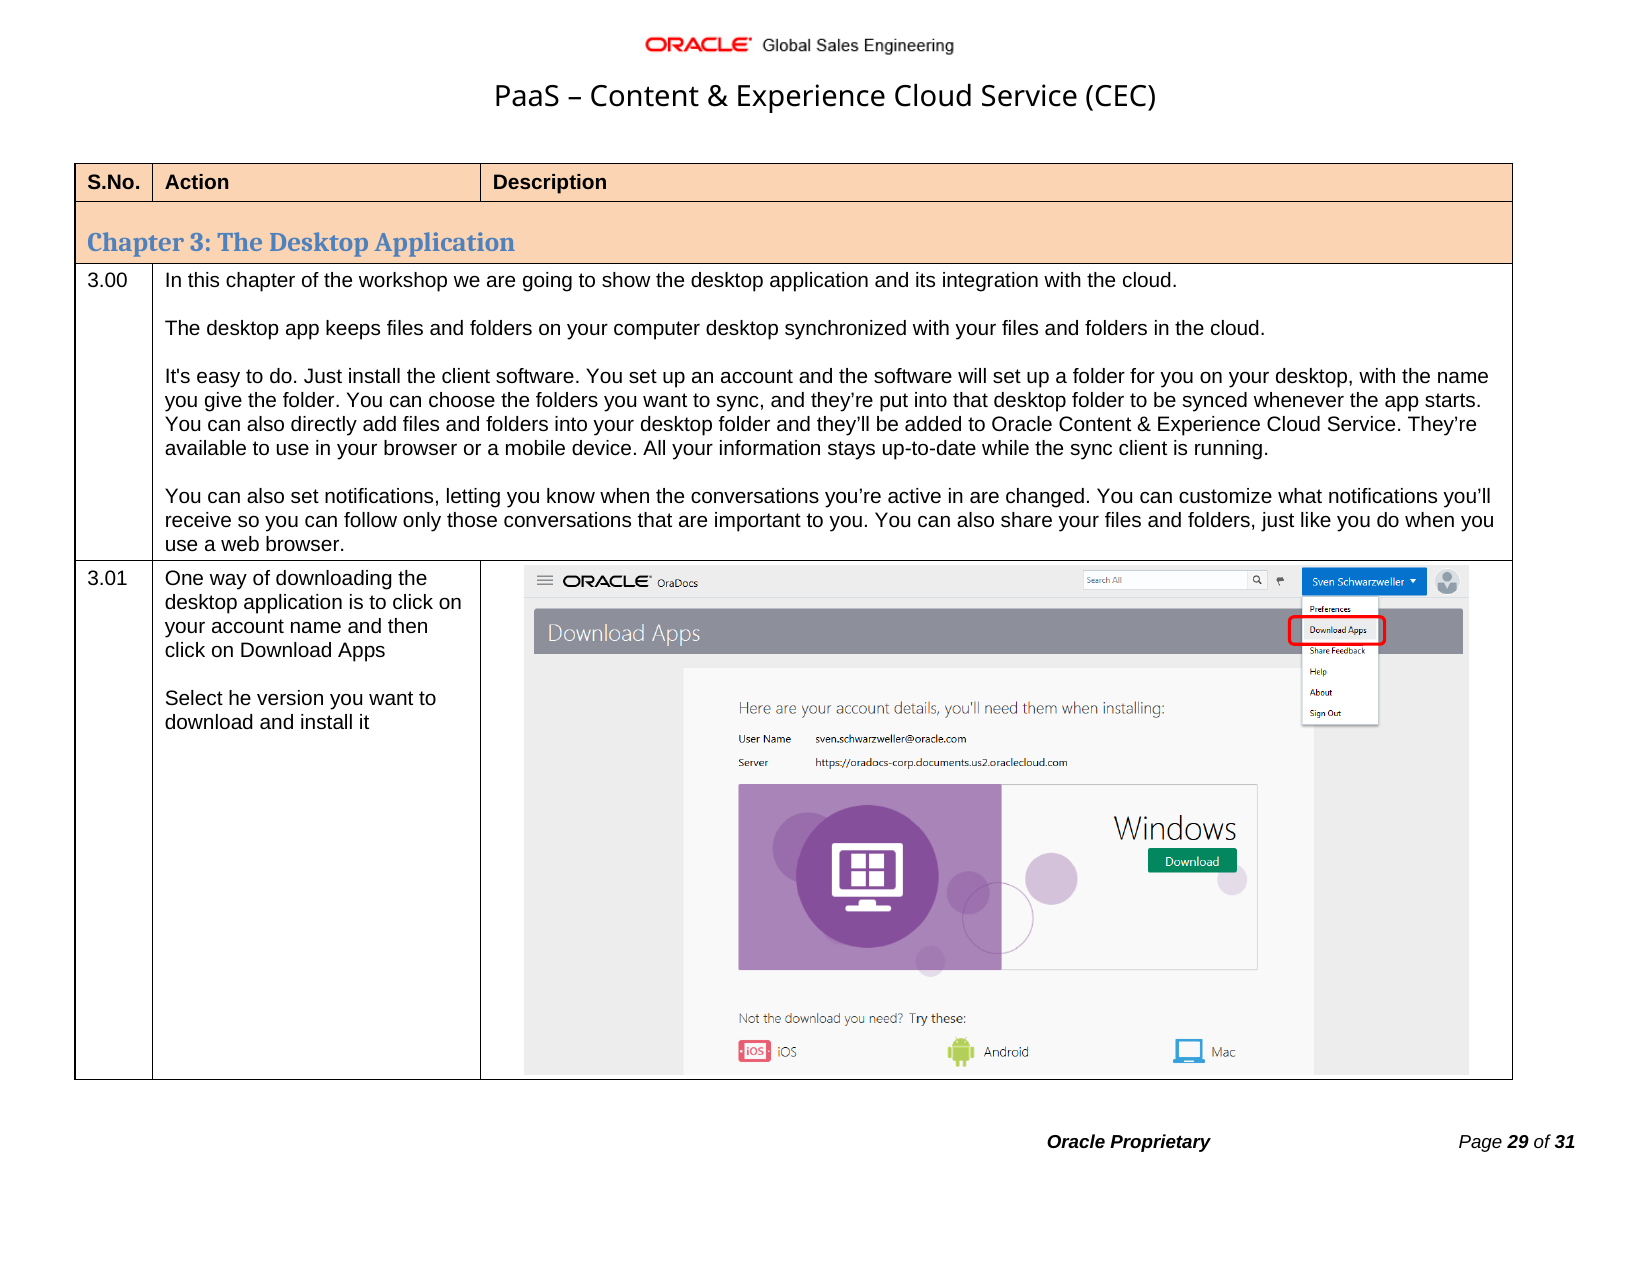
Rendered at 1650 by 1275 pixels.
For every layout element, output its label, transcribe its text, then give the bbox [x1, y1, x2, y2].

table_header S.No. [76, 164, 152, 201]
table_cell One way of downloading the desktop application is to click on your account name and then click on Download Apps Select he version you want to download and install it [153, 561, 480, 1079]
picture [523, 565, 1469, 1075]
table_cell 3.00 [76, 264, 152, 560]
table_cell In this chapter of the workshop we are going to show the desktop application and its integration with the cloud. The desktop app keeps files and folders on your computer desktop synchronized with your files and folders in the cloud. It's easy to do. Just install the client software. You set up an account and the software will set up a folder for you on your desktop, with the name you give the folder. You can choose the folders you want to sync, and they’re put into that desktop folder to be synced whenever the app starts. You can also directly add files and folders into your desktop folder and they’ll be added to Oracle Content & Experience Cloud Service. They’re available to use in your browser or a mobile device. All your information stays up-to-date while the sync client is running. You can also set notifications, letting you know when the conversations you’re active in are changed. You can customize what notifications you’ll receive so you can follow only those conversations that are important to you. You can also share your files and folders, just like you do when you use a web browser. [153, 264, 1512, 560]
table_header Action [153, 164, 480, 201]
table_cell [481, 561, 1512, 1079]
table_cell Chapter 3: The Desktop Application [76, 202, 1512, 263]
table_cell 3.01 [76, 561, 152, 1079]
table_header Description [481, 164, 1512, 201]
picture [641, 31, 961, 67]
